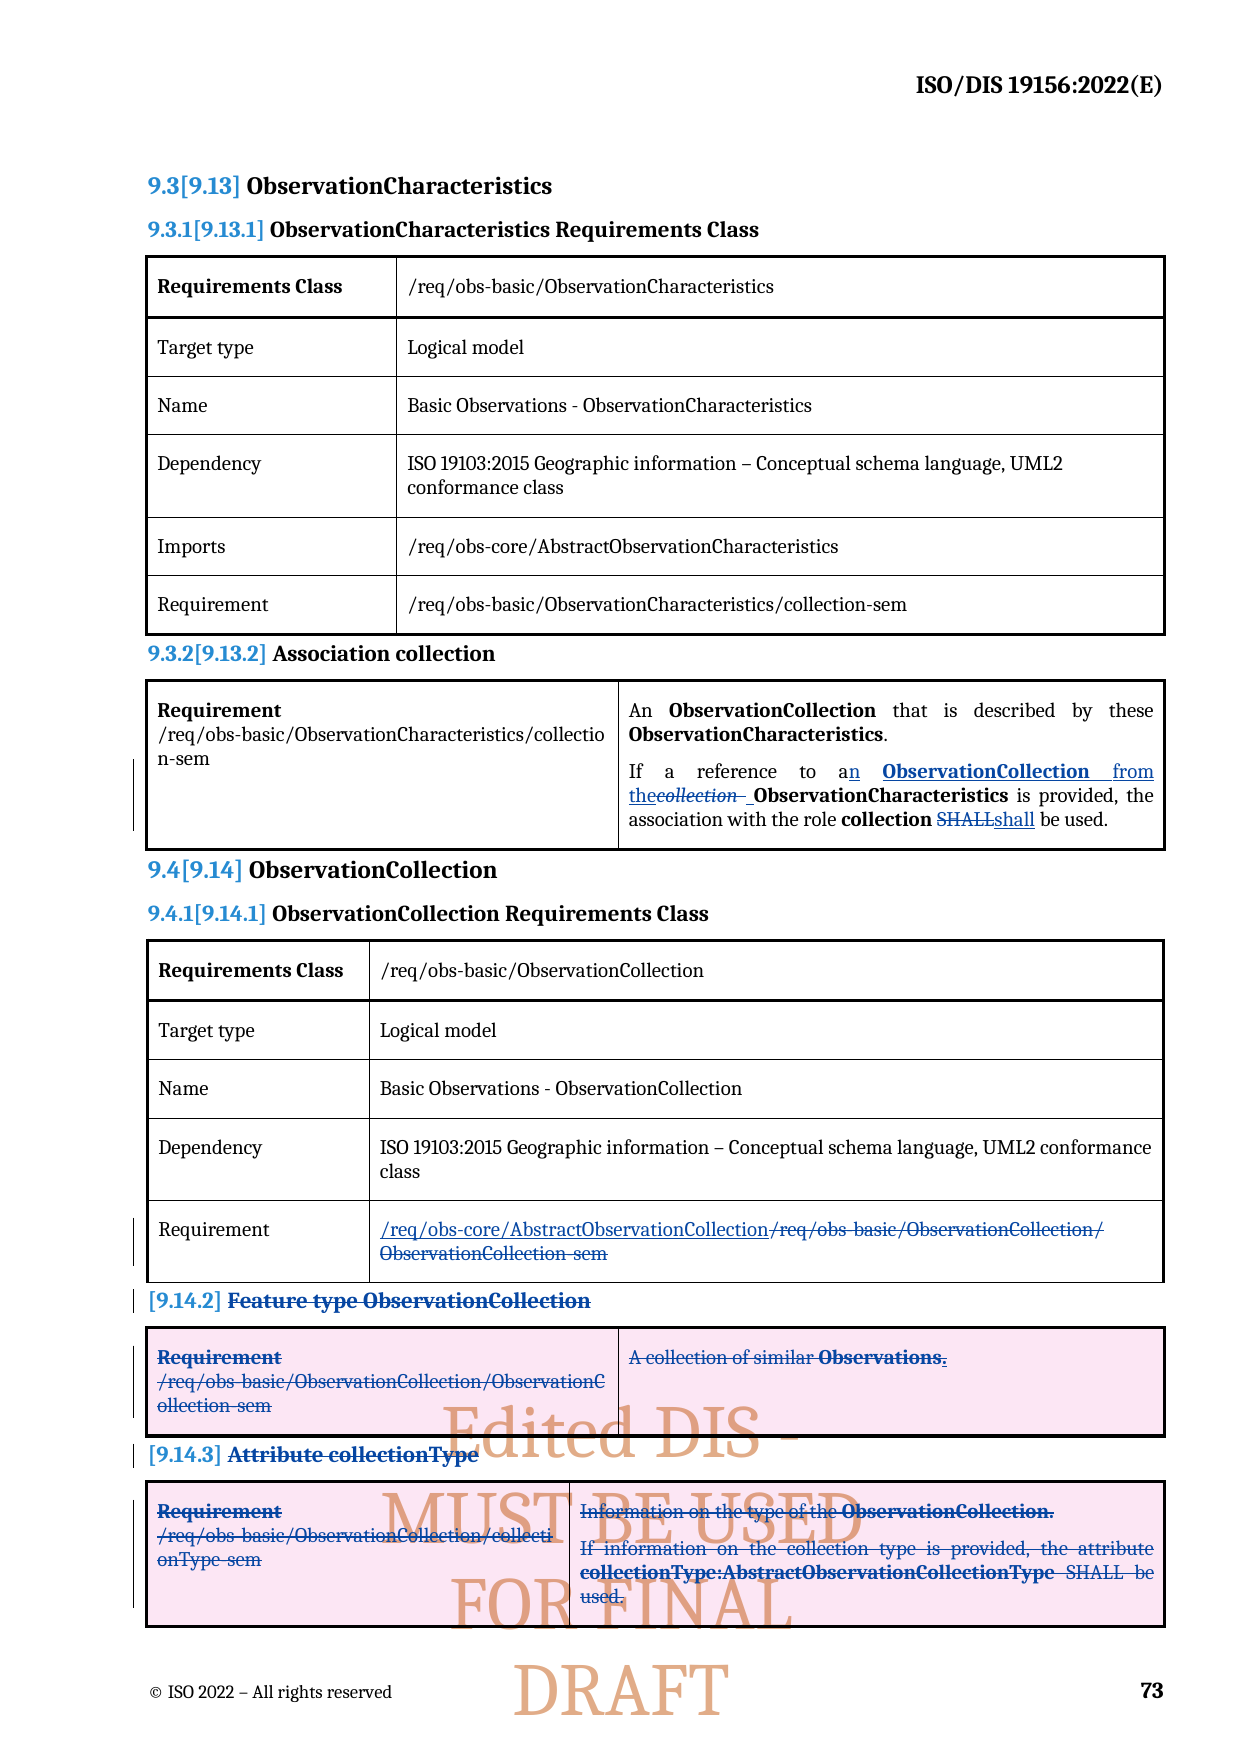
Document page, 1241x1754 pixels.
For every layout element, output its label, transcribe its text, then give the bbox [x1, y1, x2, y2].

subtitle ObservationCharacteristics [148, 174, 1163, 200]
table_cell Basic Observations - ObservationCharacteristics [397, 377, 1163, 434]
table_cell /req/obs-core/AbstractObservationCharacteristics [397, 518, 1163, 575]
table_cell Logical model [370, 1002, 1162, 1059]
table_cell Dependency [148, 435, 396, 517]
table_cell Requirement [149, 1201, 369, 1282]
subtitle ObservationCollection [148, 857, 1163, 883]
table_header Requirements Class [149, 942, 369, 999]
table_header Requirements Class [148, 258, 396, 316]
table_cell Name [149, 1060, 369, 1118]
table_cell [370, 1201, 1162, 1282]
table_cell Logical model [397, 319, 1163, 376]
table_header /req/obs-basic/ObservationCollection [370, 942, 1162, 999]
table_cell Requirement [148, 576, 396, 633]
table_cell Basic Observations - ObservationCollection [370, 1060, 1162, 1118]
table_cell Target type [149, 1002, 369, 1059]
table_cell ISO 19103:2015 Geographic information – Conceptual schema language, UML2 conformance class [397, 435, 1163, 517]
table_header Requirement /req/obs-basic/ObservationCharacteristics/collection-sem [148, 682, 618, 848]
subtitle ObservationCollection Requirements Class [148, 902, 1163, 926]
table_cell Target type [148, 319, 396, 376]
table_cell Name [148, 377, 396, 434]
table_header An ObservationCollection that is described by these ObservationCharacteristics. If a reference to a ObservationCharacteristics is provided, the association with the role collection be used. [619, 682, 1163, 848]
table_header /req/obs-basic/ObservationCharacteristics [397, 258, 1163, 316]
subtitle Association collection [148, 643, 1163, 667]
table_cell ISO 19103:2015 Geographic information – Conceptual schema language, UML2 conformance class [370, 1119, 1162, 1200]
table_cell Dependency [149, 1119, 369, 1200]
subtitle ObservationCharacteristics Requirements Class [148, 219, 1163, 243]
table_cell Imports [148, 518, 396, 575]
table_cell /req/obs-basic/ObservationCharacteristics/collection-sem [397, 576, 1163, 633]
